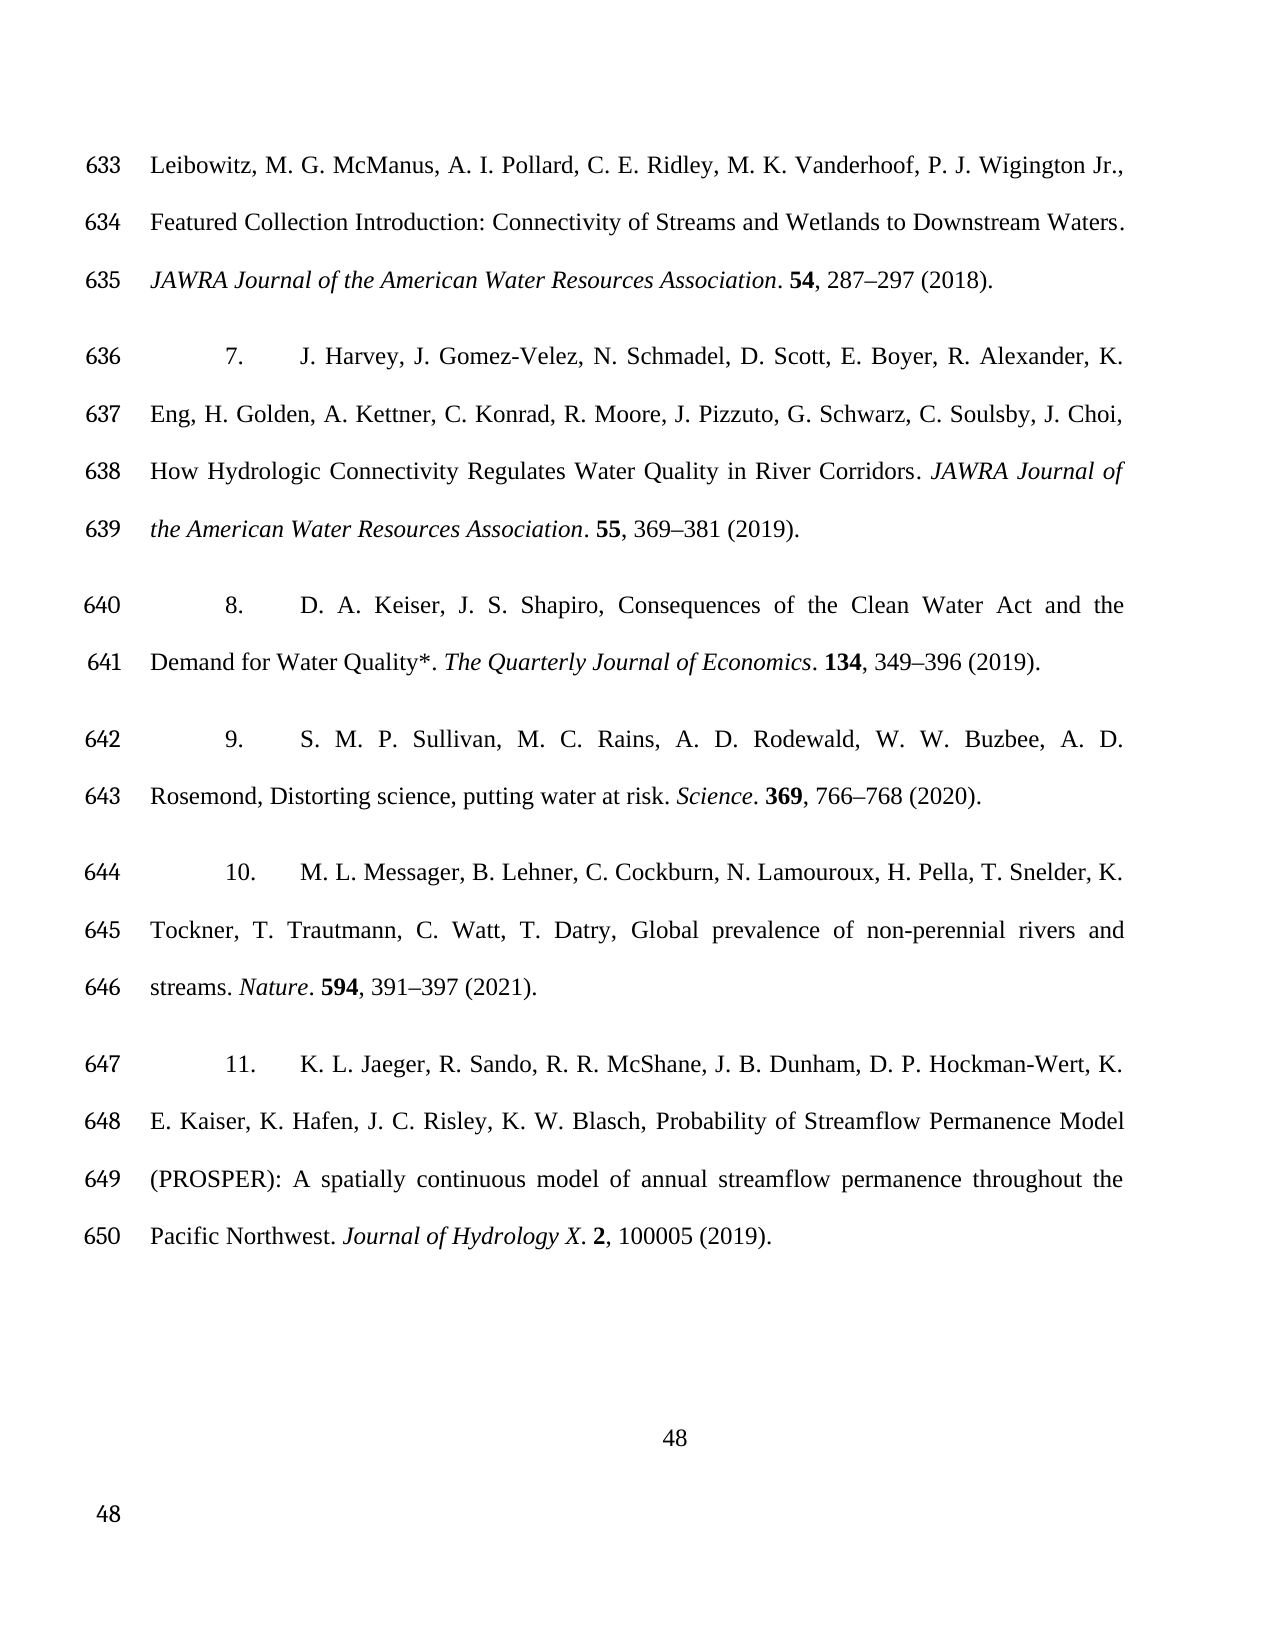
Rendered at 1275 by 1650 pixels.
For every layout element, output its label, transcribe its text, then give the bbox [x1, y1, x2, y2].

text 9. S. M. P. Sullivan, M. C. Rains, A. D. Rodewald, W. W. Buzbee, A. D. Rosemond, Distorting science, putting water at risk. Science. 369, 766–768 (2020). [150, 724, 1125, 810]
text 8. D. A. Keiser, J. S. Shapiro, Consequences of the Clean Water Act and the Demand for Water Quality*. The Quarterly Journal of Economics. 134, 349–396 (2019). [150, 590, 1125, 676]
text 10. M. L. Messager, B. Lehner, C. Cockburn, N. Lamouroux, H. Pella, T. Snelder, K. Tockner, T. Trautmann, C. Watt, T. Datry, Global prevalence of non-perennial rivers and streams. Nature. 594, 391–397 (2021). [150, 857, 1125, 1001]
text 7. J. Harvey, J. Gomez-Velez, N. Schmadel, D. Scott, E. Boyer, R. Alexander, K. Eng, H. Golden, A. Kettner, C. Konrad, R. Moore, J. Pizzuto, G. Schwarz, C. Soulsby, J. Choi, How Hydrologic Connectivity Regulates Water Quality in River Corridors. JAWRA Journal of the American Water Resources Association. 55, 369–381 (2019). [150, 341, 1125, 542]
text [150, 150, 1125, 294]
text 11. K. L. Jaeger, R. Sando, R. R. McShane, J. B. Dunham, D. P. Hockman-Wert, K. E. Kaiser, K. Hafen, J. C. Risley, K. W. Blasch, Probability of Streamflow Permanence Model (PROSPER): A spatially continuous model of annual streamflow permanence throughout the Pacific Northwest. Journal of Hydrology X. 2, 100005 (2019). [150, 1049, 1125, 1250]
